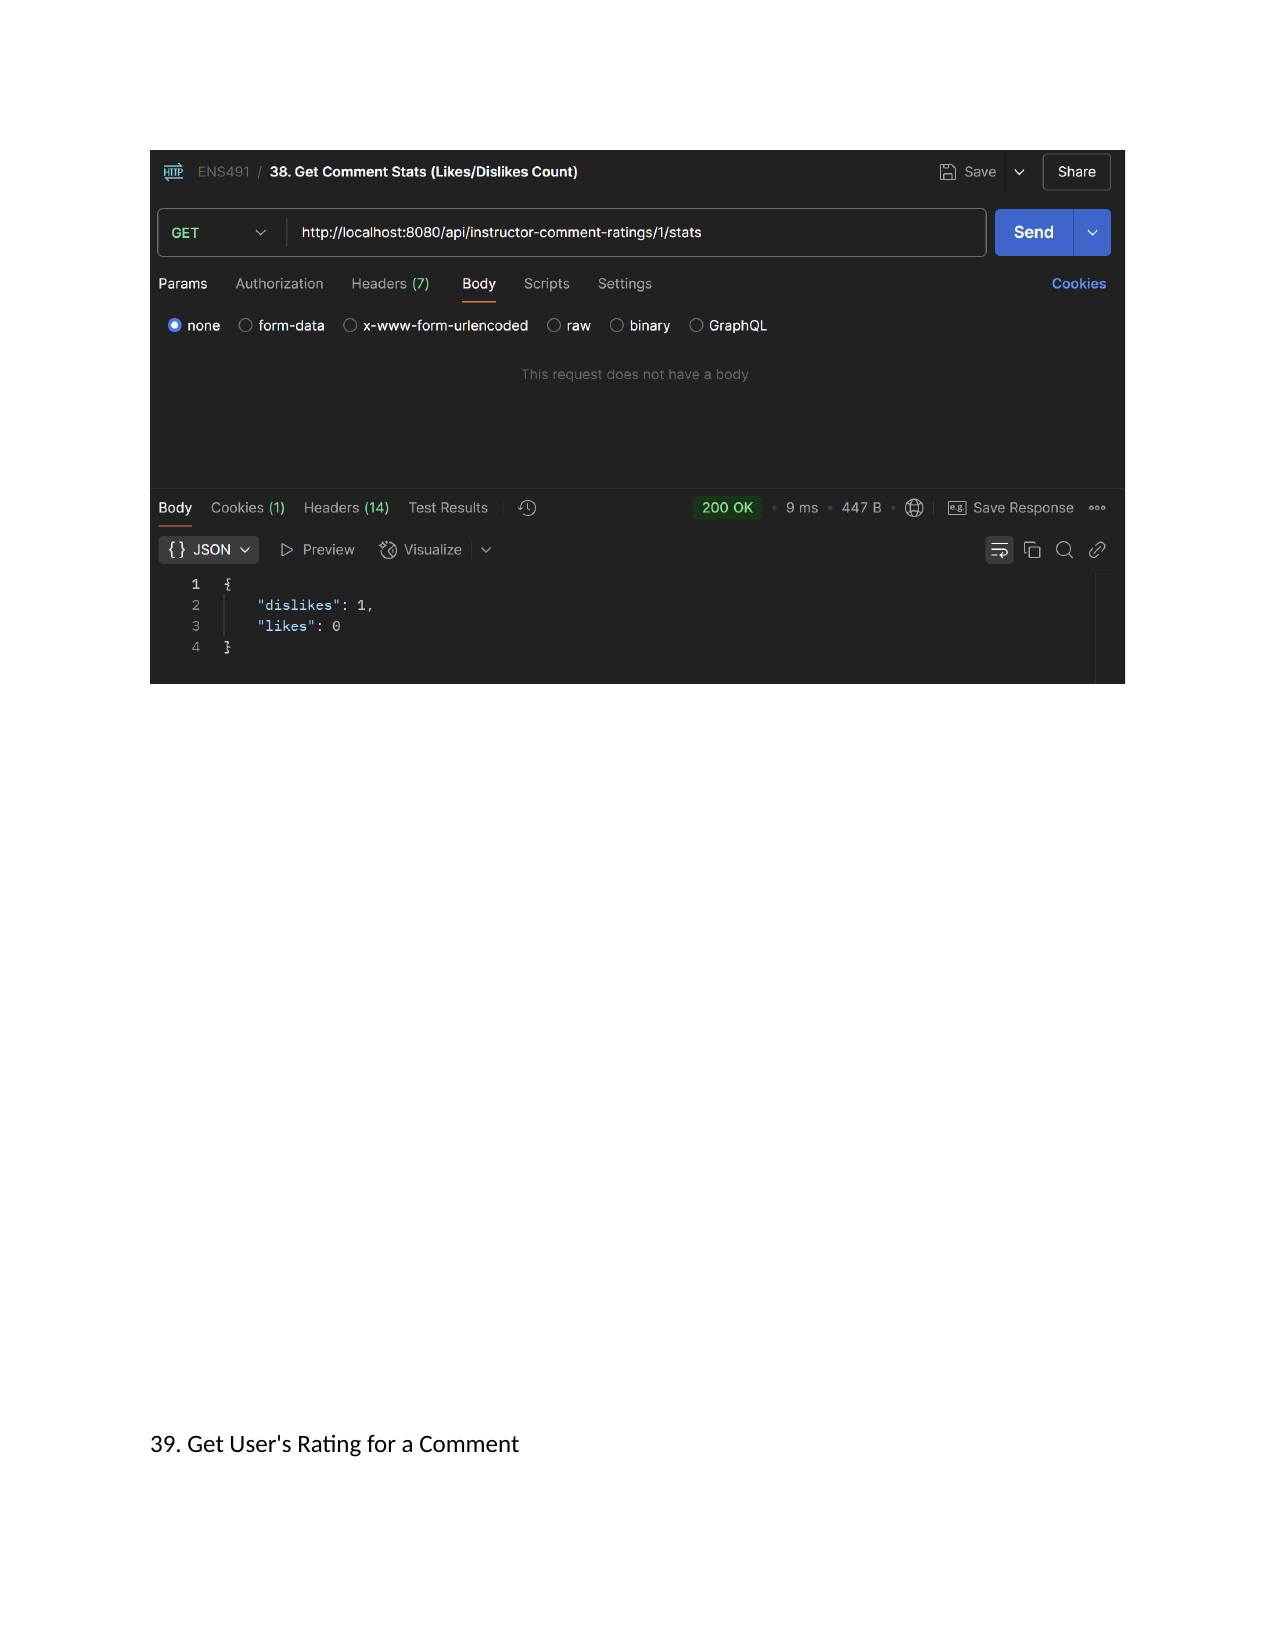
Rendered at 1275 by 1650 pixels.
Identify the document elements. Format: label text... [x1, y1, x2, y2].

picture [150, 150, 1125, 684]
text 39. Get User's Rating for a Comment [150, 1428, 1125, 1459]
